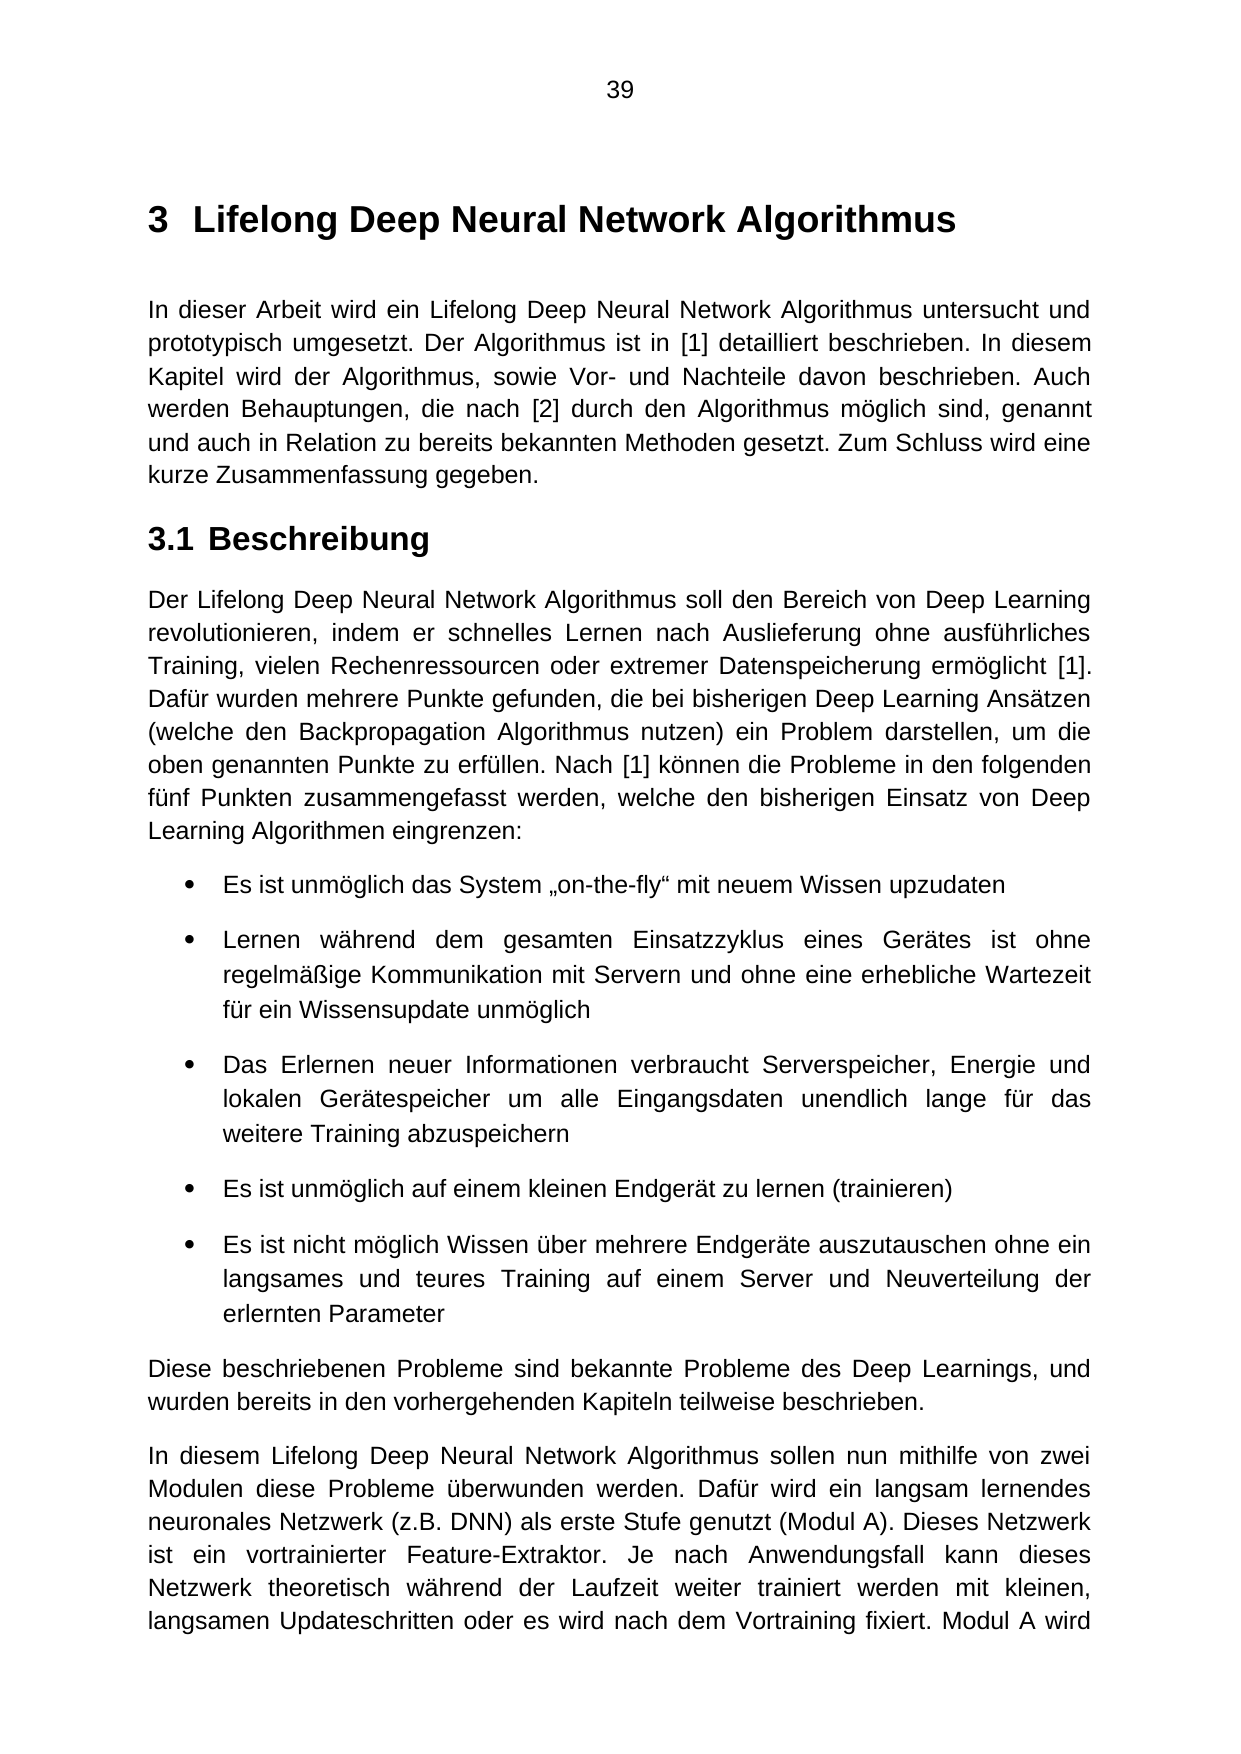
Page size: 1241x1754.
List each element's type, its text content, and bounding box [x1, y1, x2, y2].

text Es ist unmöglich auf einem kleinen Endgerät zu lernen (trainieren) [185, 1174, 1092, 1203]
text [148, 1441, 1092, 1635]
text Das Erlernen neuer Informationen verbraucht Serverspeicher, Energie und lokalen Gerätespeicher um alle Eingangsdaten unendlich lange für das weitere Training abzuspeichern [185, 1050, 1092, 1148]
text Es ist nicht möglich Wissen über mehrere Endgeräte auszutauschen ohne ein langsames und teures Training auf einem Server und Neuverteilung der erlernten Parameter [185, 1230, 1092, 1327]
list Es ist unmöglich das System „on-the-fly“ mit neuem Wissen upzudaten [185, 870, 1092, 899]
text In dieser Arbeit wird ein Lifelong Deep Neural Network Algorithmus untersucht und prototypisch umgesetzt. Der Algorithmus ist in detailliert beschrieben. In diesem Kapitel wird der Algorithmus, sowie Vor- und Nachteile davon beschrieben. Auch werden Behauptungen, die nach durch den Algorithmus möglich sind, genannt und auch in Relation zu bereits bekannten Methoden gesetzt. Zum Schluss wird eine kurze Zusammenfassung gegeben. [148, 295, 1092, 489]
text Der Lifelong Deep Neural Network Algorithmus soll den Bereich von Deep Learning revolutionieren, indem er schnelles Lernen nach Auslieferung ohne ausführliches Training, vielen Rechenressourcen oder extremer Datenspeicherung ermöglicht. Dafür wurden mehrere Punkte gefunden, die bei bisherigen Deep Learning Ansätzen (welche den Backpropagation Algorithmus nutzen) ein Problem darstellen, um die oben genannten Punkte zu erfüllen. Nach können die Probleme in den folgenden fünf Punkten zusammengefasst werden, welche den bisherigen Einsatz von Deep Learning Algorithmen eingrenzen: [148, 585, 1092, 845]
subtitle Beschreibung [148, 518, 1092, 557]
text Lernen während dem gesamten Einsatzzyklus eines Gerätes ist ohne regelmäßige Kommunikation mit Servern und ohne eine erhebliche Wartezeit für ein Wissensupdate unmöglich [185, 926, 1092, 1023]
subtitle Lifelong Deep Neural Network Algorithmus [148, 198, 1092, 241]
text Diese beschriebenen Probleme sind bekannte Probleme des Deep Learnings, und wurden bereits in den vorhergehenden Kapiteln teilweise beschrieben. [148, 1354, 1092, 1416]
